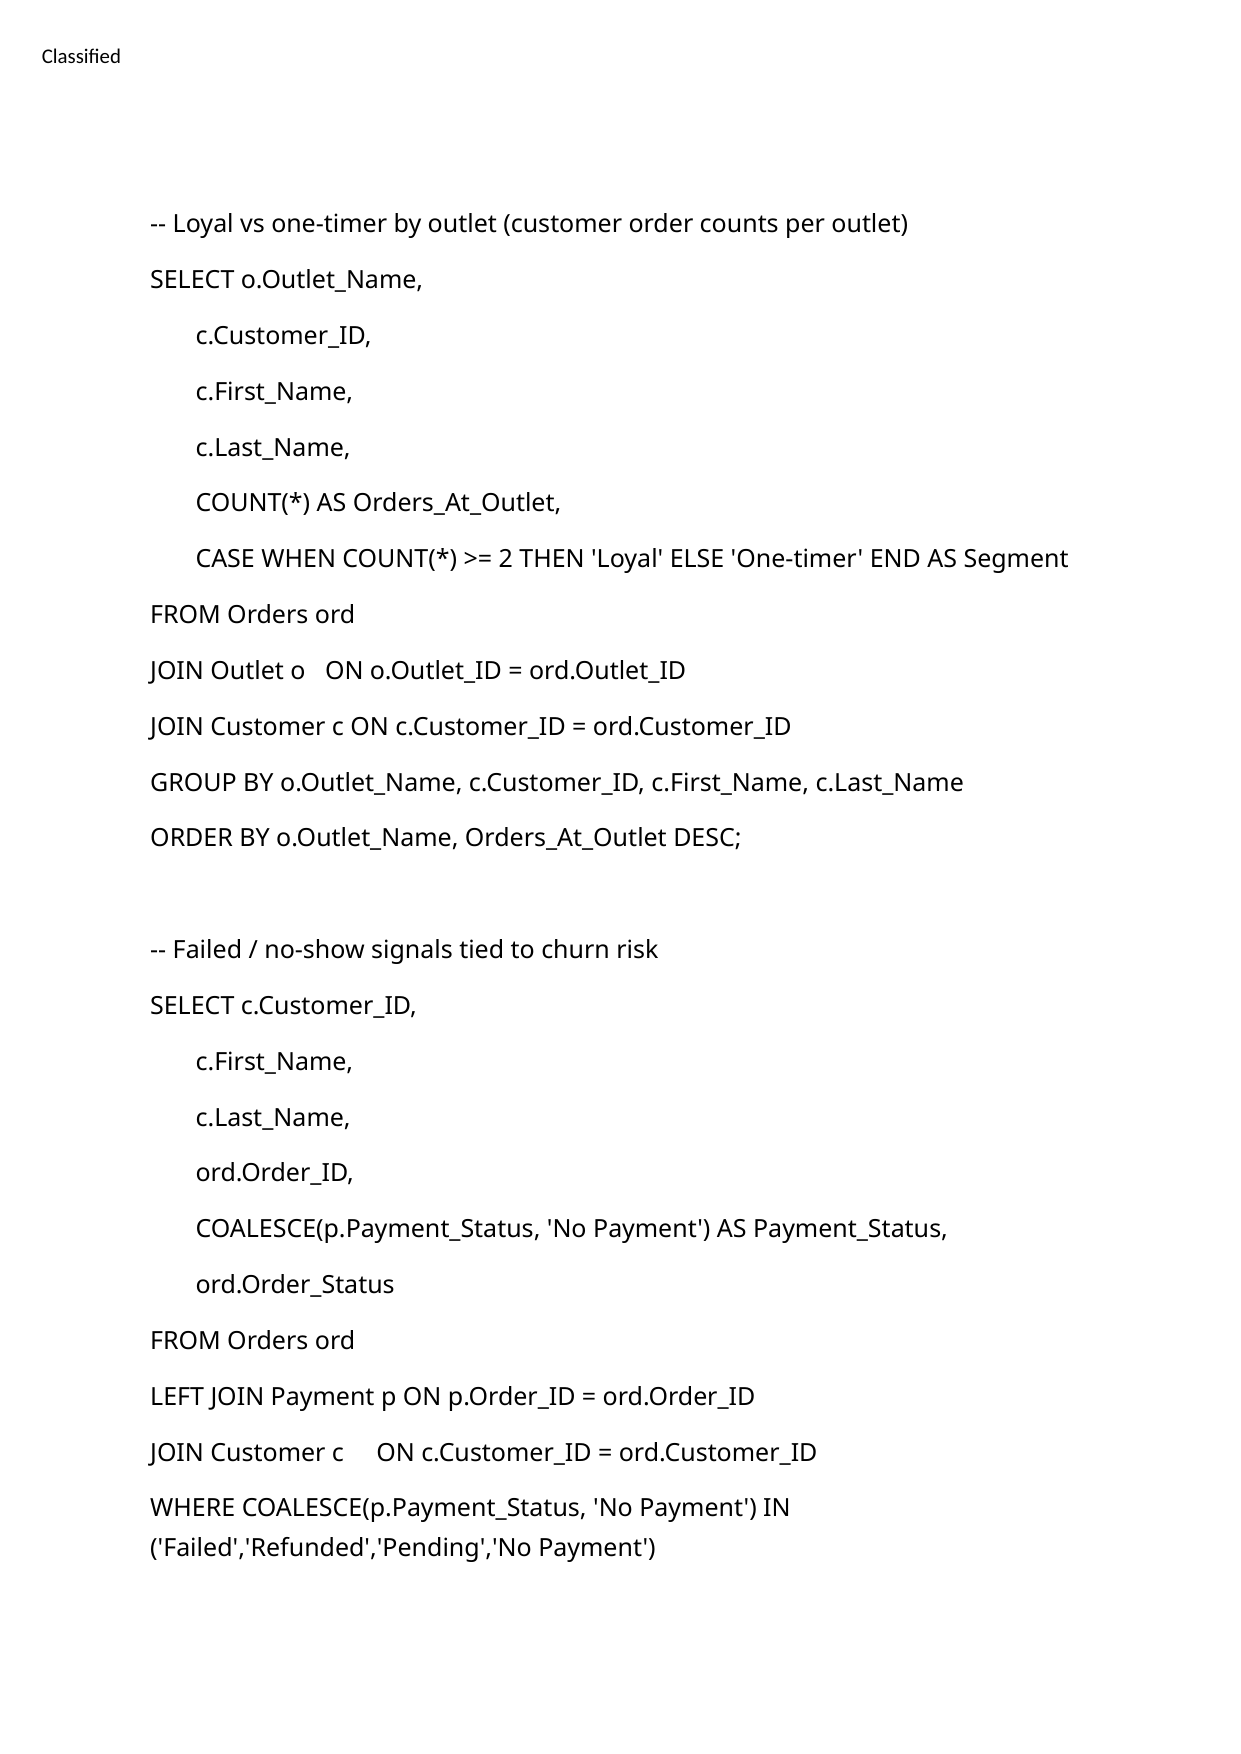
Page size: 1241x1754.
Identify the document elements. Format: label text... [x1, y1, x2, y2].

text JOIN Outlet o ON o.Outlet_ID = ord.Outlet_ID [150, 652, 1090, 687]
text COUNT(*) AS Orders_At_Outlet, [150, 485, 1090, 519]
text JOIN Customer c ON c.Customer_ID = ord.Customer_ID [150, 708, 1090, 742]
text c.Last_Name, [150, 429, 1090, 463]
text JOIN Customer c ON c.Customer_ID = ord.Customer_ID [150, 1434, 1090, 1468]
text -- Loyal vs one-timer by outlet (customer order counts per outlet) [150, 206, 1090, 240]
text c.Customer_ID, [150, 317, 1090, 352]
text WHERE COALESCE(p.Payment_Status, 'No Payment') IN ('Failed','Refunded','Pending','No Payment') [150, 1490, 1090, 1563]
text ord.Order_ID, [150, 1155, 1090, 1189]
text FROM Orders ord [150, 1322, 1090, 1357]
text c.Last_Name, [150, 1099, 1090, 1133]
text LEFT JOIN Payment p ON p.Order_ID = ord.Order_ID [150, 1378, 1090, 1412]
text SELECT o.Outlet_Name, [150, 262, 1090, 296]
text c.First_Name, [150, 373, 1090, 407]
text CASE WHEN COUNT(*) >= 2 THEN 'Loyal' ELSE 'One-timer' END AS Segment [150, 541, 1090, 575]
text COALESCE(p.Payment_Status, 'No Payment') AS Payment_Status, [150, 1211, 1090, 1245]
text SELECT c.Customer_ID, [150, 987, 1090, 1022]
text FROM Orders ord [150, 597, 1090, 631]
text c.First_Name, [150, 1043, 1090, 1077]
text GROUP BY o.Outlet_Name, c.Customer_ID, c.First_Name, c.Last_Name [150, 764, 1090, 798]
text ord.Order_Status [150, 1267, 1090, 1301]
text ORDER BY o.Outlet_Name, Orders_At_Outlet DESC; [150, 820, 1090, 854]
text -- Failed / no-show signals tied to churn risk [150, 932, 1090, 966]
